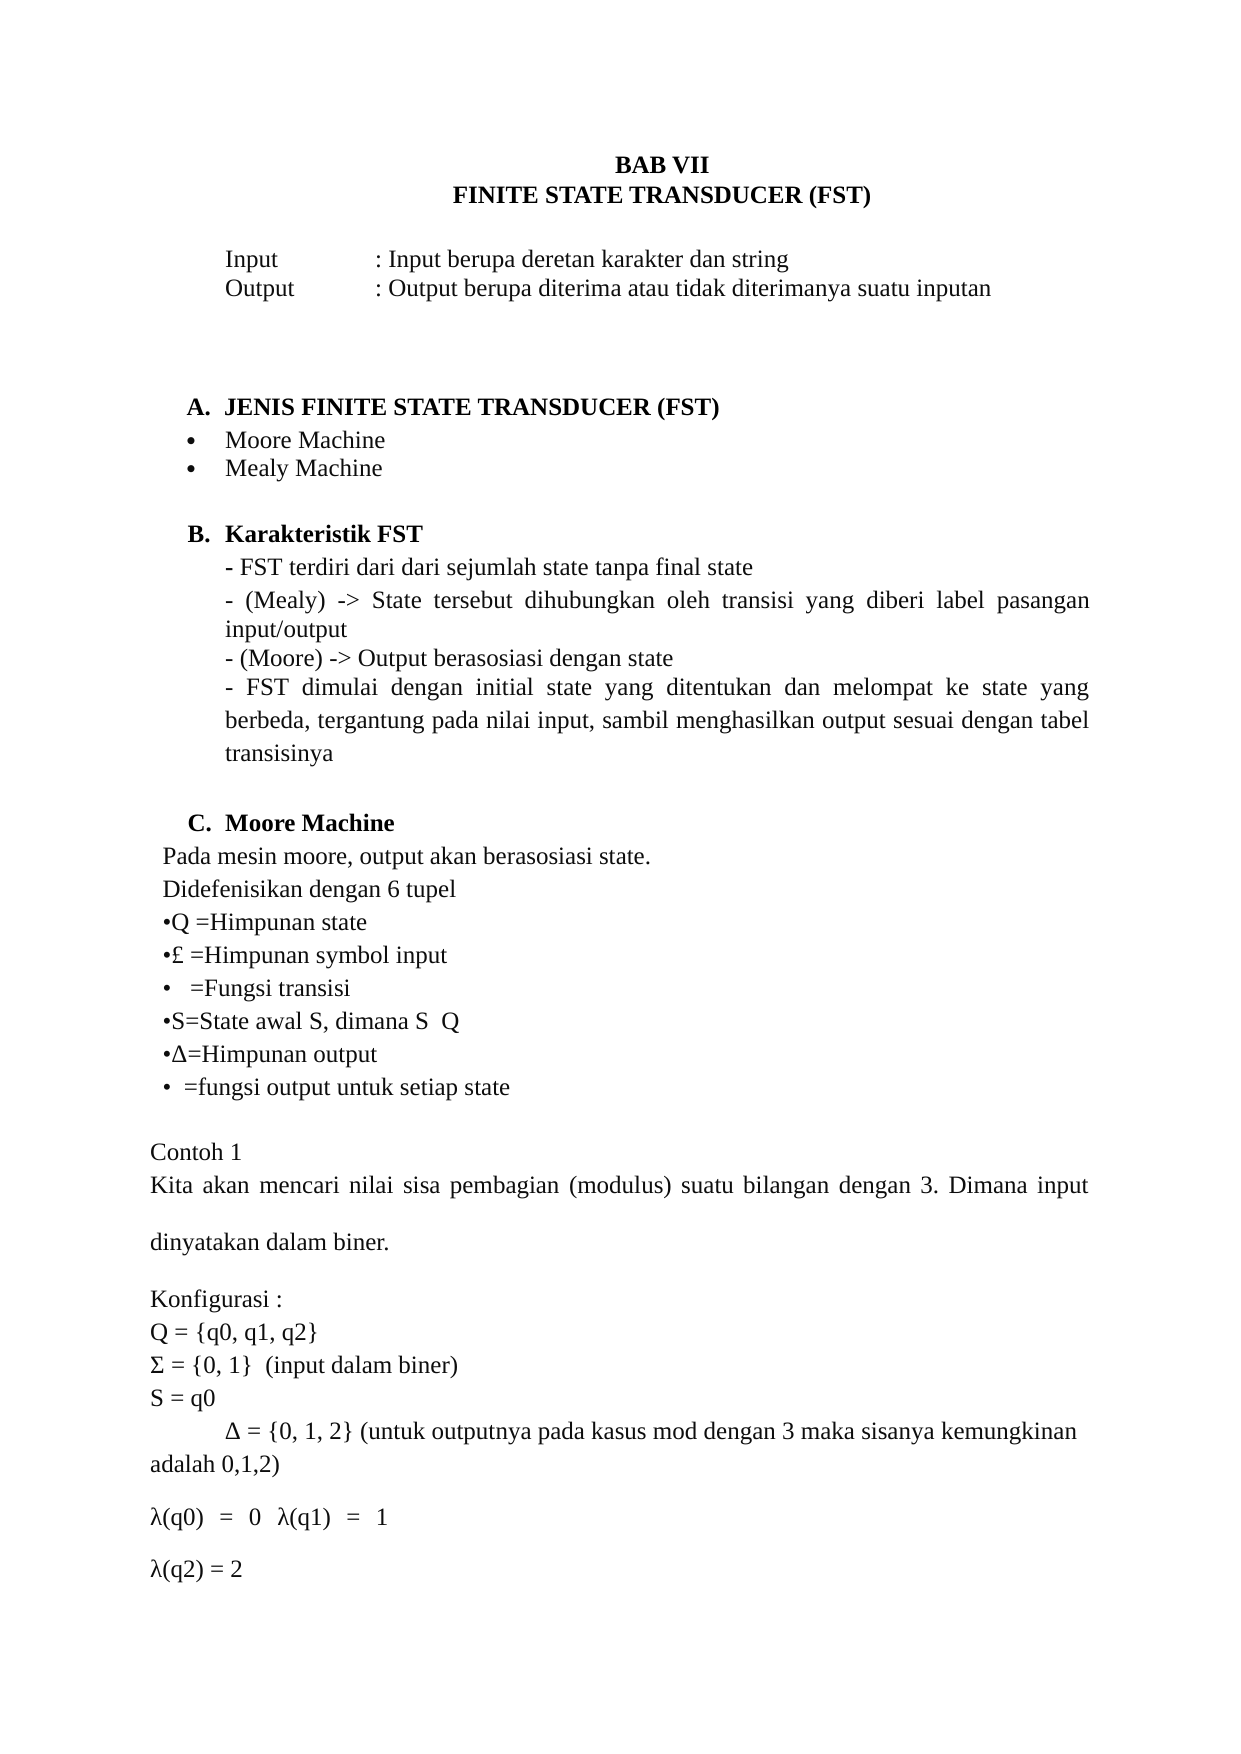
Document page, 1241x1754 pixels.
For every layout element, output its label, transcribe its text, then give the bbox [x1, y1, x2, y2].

subtitle FINITE STATE TRANSDUCER (FST) [234, 180, 1090, 209]
text Didefenisikan dengan 6 tupel [150, 874, 1090, 903]
text Kita akan mencari nilai sisa pembagian (modulus) suatu bilangan dengan 3. Dimana input dinyatakan dalam biner. [150, 1170, 1090, 1256]
list - FST terdiri dari dari sejumlah state tanpa final state [202, 552, 1090, 581]
text •S=State awal S, dimana S Q [150, 1006, 1090, 1035]
subtitle BAB VII [234, 150, 1090, 179]
text S = q0 [150, 1383, 1090, 1412]
text - FST dimulai dengan initial state yang ditentukan dan melompat ke state yang berbeda, tergantung pada nilai input, sambil menghasilkan output sesuai dengan tabel transisinya [225, 672, 1090, 767]
text Δ = {0, 1, 2} (untuk outputnya pada kasus mod dengan 3 maka sisanya kemungkinan [224, 1416, 1090, 1445]
text Output : Output berupa diterima atau tidak diterimanya suatu inputan [150, 273, 1090, 301]
text •£ =Himpunan symbol input [150, 940, 1090, 969]
text •Δ=Himpunan output [150, 1039, 1090, 1068]
list Moore Machine [187, 425, 1090, 453]
text λ(q0) = 0 λ(q1) = 1 λ(q2) = 2 [150, 1502, 388, 1583]
text Q = {q0, q1, q2} [150, 1317, 1090, 1346]
text Input : Input berupa deretan karakter dan string [150, 244, 1090, 273]
list - (Moore) -> Output berasosiasi dengan state [225, 643, 1090, 672]
text Konfigurasi : [150, 1284, 1090, 1313]
text adalah 0,1,2) [150, 1449, 388, 1478]
subtitle JENIS FINITE STATE TRANSDUCER (FST) [186, 392, 1090, 421]
text Pada mesin moore, output akan berasosiasi state. [150, 841, 1090, 870]
text • =Fungsi transisi [150, 973, 1090, 1002]
text Σ = {0, 1} (input dalam biner) [150, 1350, 1090, 1379]
list Mealy Machine [187, 453, 1090, 482]
subtitle Moore Machine [187, 808, 1090, 837]
subtitle Karakteristik FST [187, 519, 1090, 548]
text •Q =Himpunan state [150, 907, 1090, 936]
text Contoh 1 [150, 1137, 1090, 1166]
list - (Mealy) -> State tersebut dihubungkan oleh transisi yang diberi label pasangan input/output [225, 586, 1090, 643]
text • =fungsi output untuk setiap state [150, 1072, 1090, 1101]
